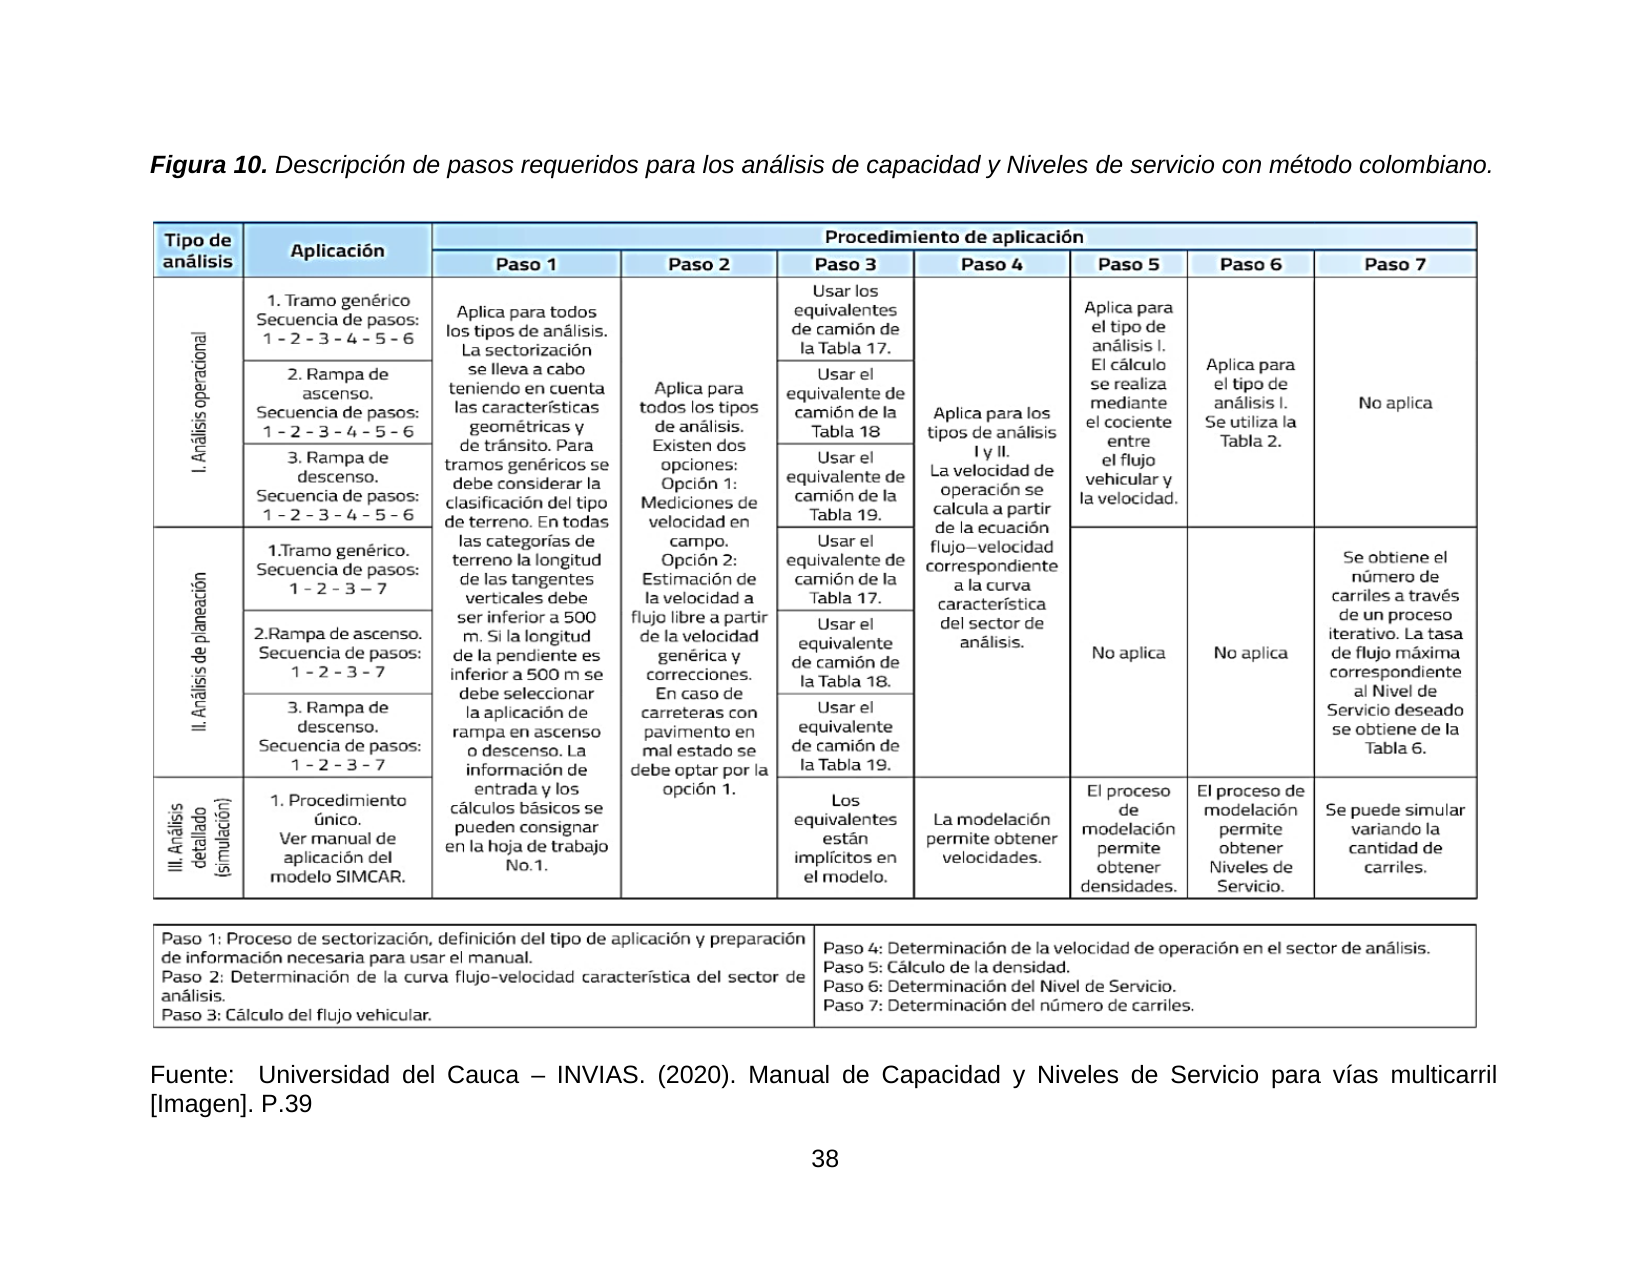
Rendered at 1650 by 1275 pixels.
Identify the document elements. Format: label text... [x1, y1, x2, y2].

text Figura 10. Descripción de pasos requeridos para los análisis de capacidad y Niveles de servicio con método colombiano. [150, 150, 1500, 179]
text Fuente: Universidad del Cauca – INVIAS. (2020). Manual de Capacidad y Niveles de Servicio para vías multicarril [Imagen]. P.39 [150, 1060, 1500, 1118]
picture [154, 202, 1480, 1032]
